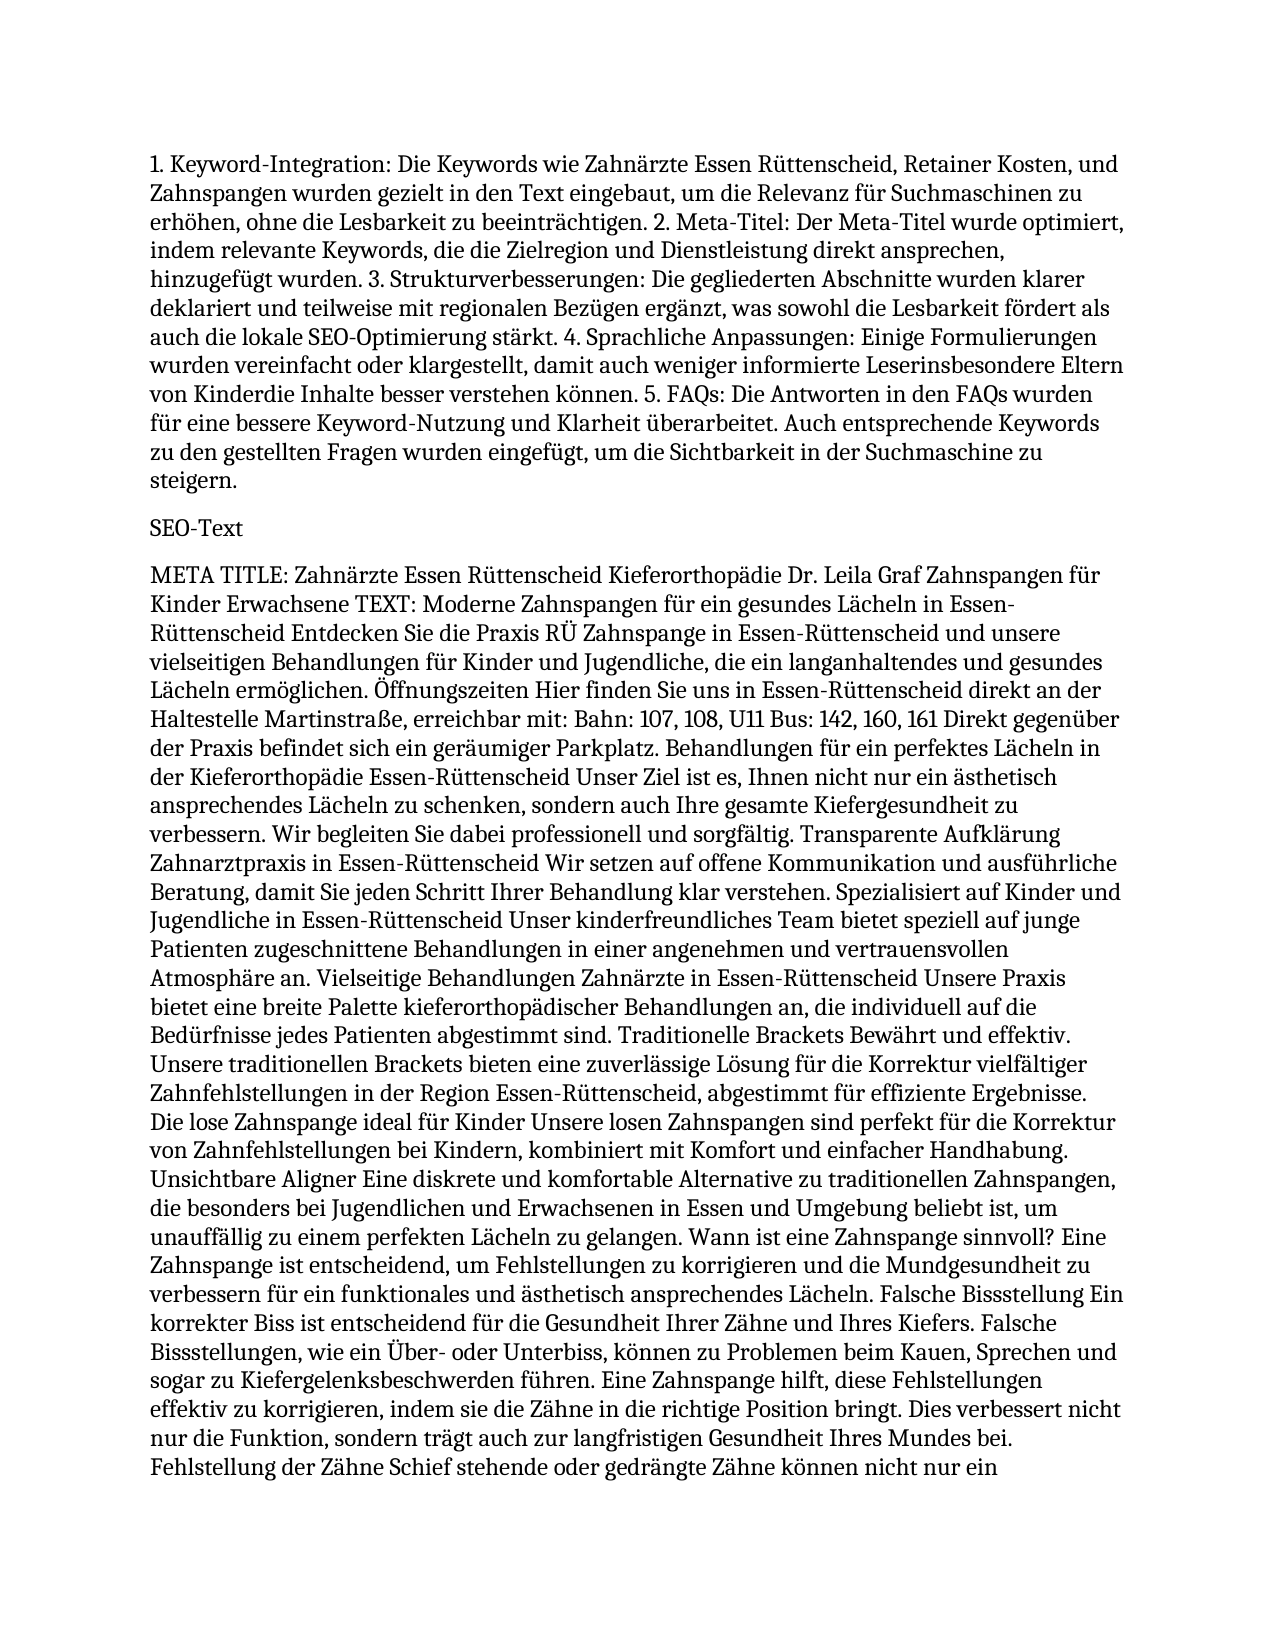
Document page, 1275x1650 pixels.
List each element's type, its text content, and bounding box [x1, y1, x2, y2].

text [150, 561, 1125, 1481]
text SEO-Text [150, 514, 1125, 542]
text 1. Keyword-Integration: Die Keywords wie Zahnärzte Essen Rüttenscheid, Retainer Kosten, und Zahnspangen wurden gezielt in den Text eingebaut, um die Relevanz für Suchmaschinen zu erhöhen, ohne die Lesbarkeit zu beeinträchtigen. 2. Meta-Titel: Der Meta-Titel wurde optimiert, indem relevante Keywords, die die Zielregion und Dienstleistung direkt ansprechen, hinzugefügt wurden. 3. Strukturverbesserungen: Die gegliederten Abschnitte wurden klarer deklariert und teilweise mit regionalen Bezügen ergänzt, was sowohl die Lesbarkeit fördert als auch die lokale SEO-Optimierung stärkt. 4. Sprachliche Anpassungen: Einige Formulierungen wurden vereinfacht oder klargestellt, damit auch weniger informierte Leserinsbesondere Eltern von Kinderdie Inhalte besser verstehen können. 5. FAQs: Die Antworten in den FAQs wurden für eine bessere Keyword-Nutzung und Klarheit überarbeitet. Auch entsprechende Keywords zu den gestellten Fragen wurden eingefügt, um die Sichtbarkeit in der Suchmaschine zu steigern. [150, 150, 1125, 495]
